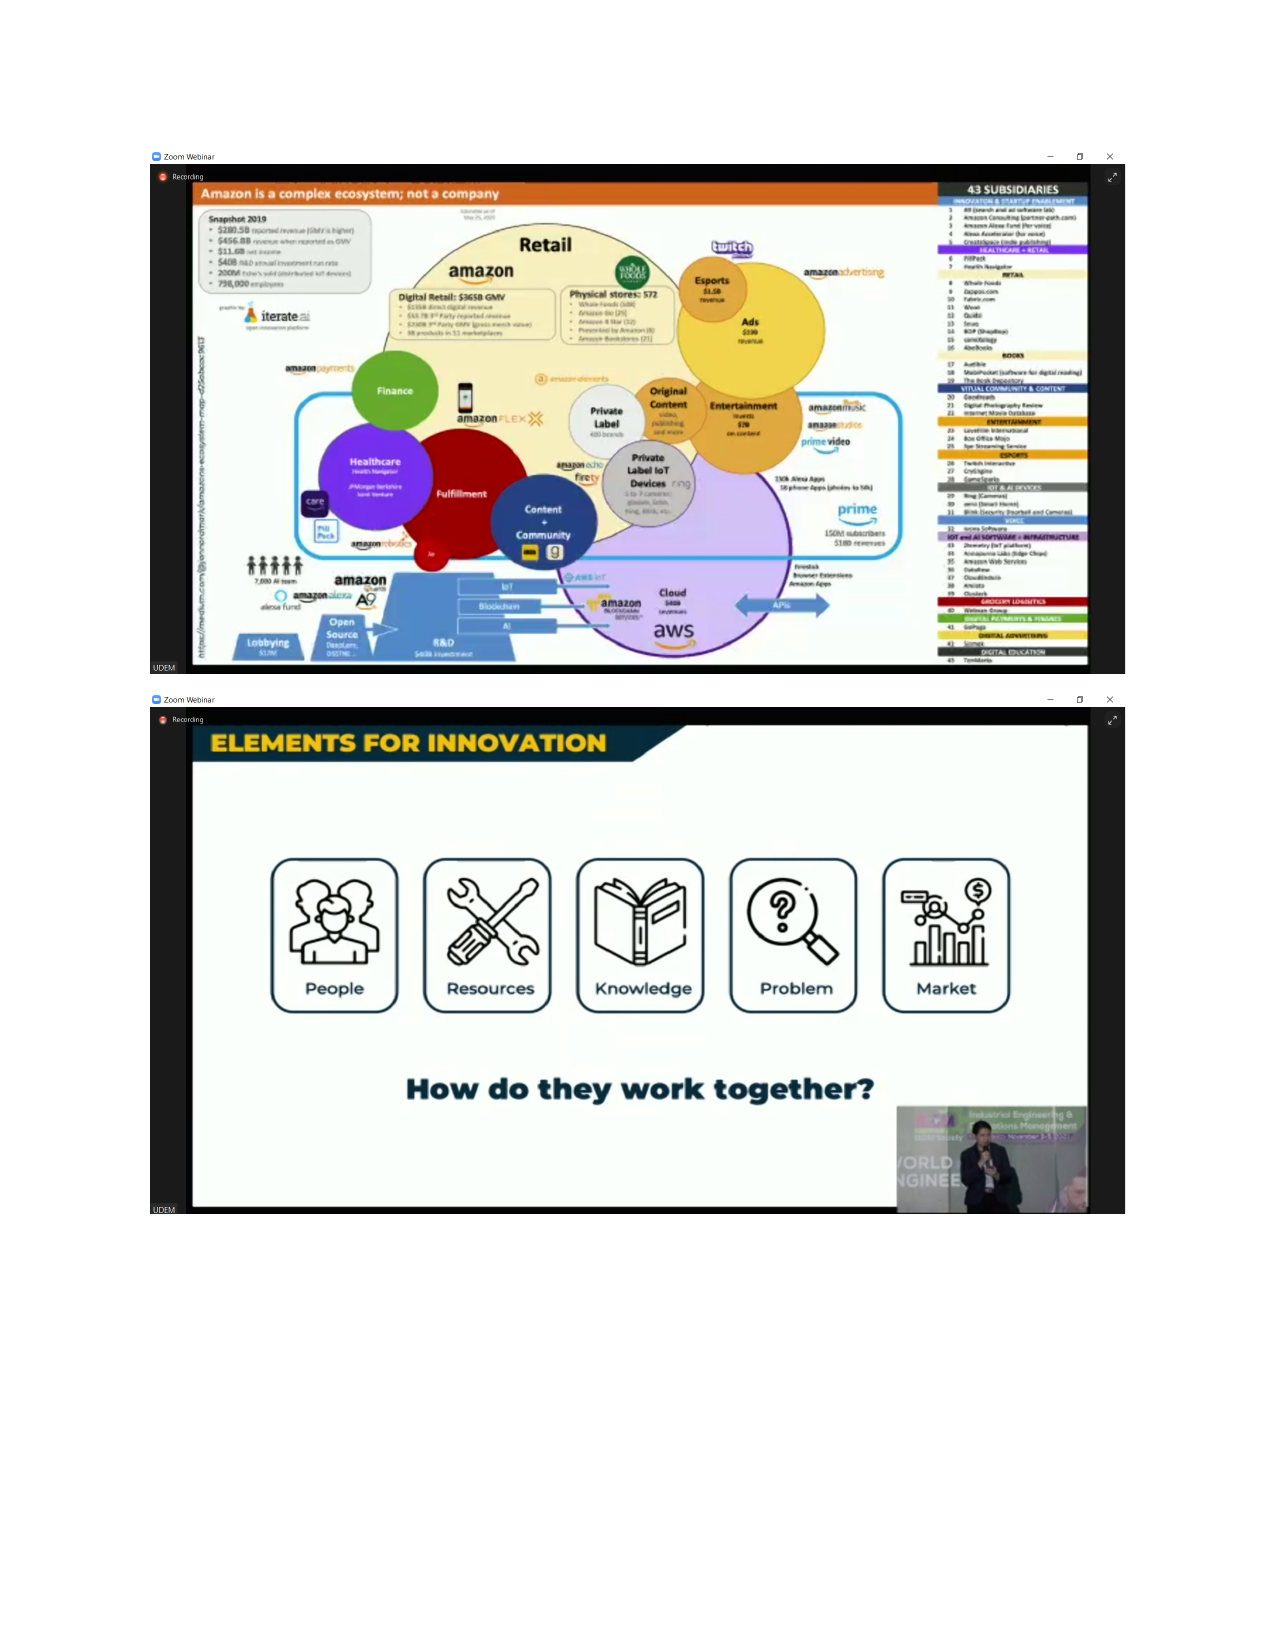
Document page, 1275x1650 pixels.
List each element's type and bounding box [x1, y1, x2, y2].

picture [150, 150, 1125, 674]
picture [150, 692, 1125, 1214]
